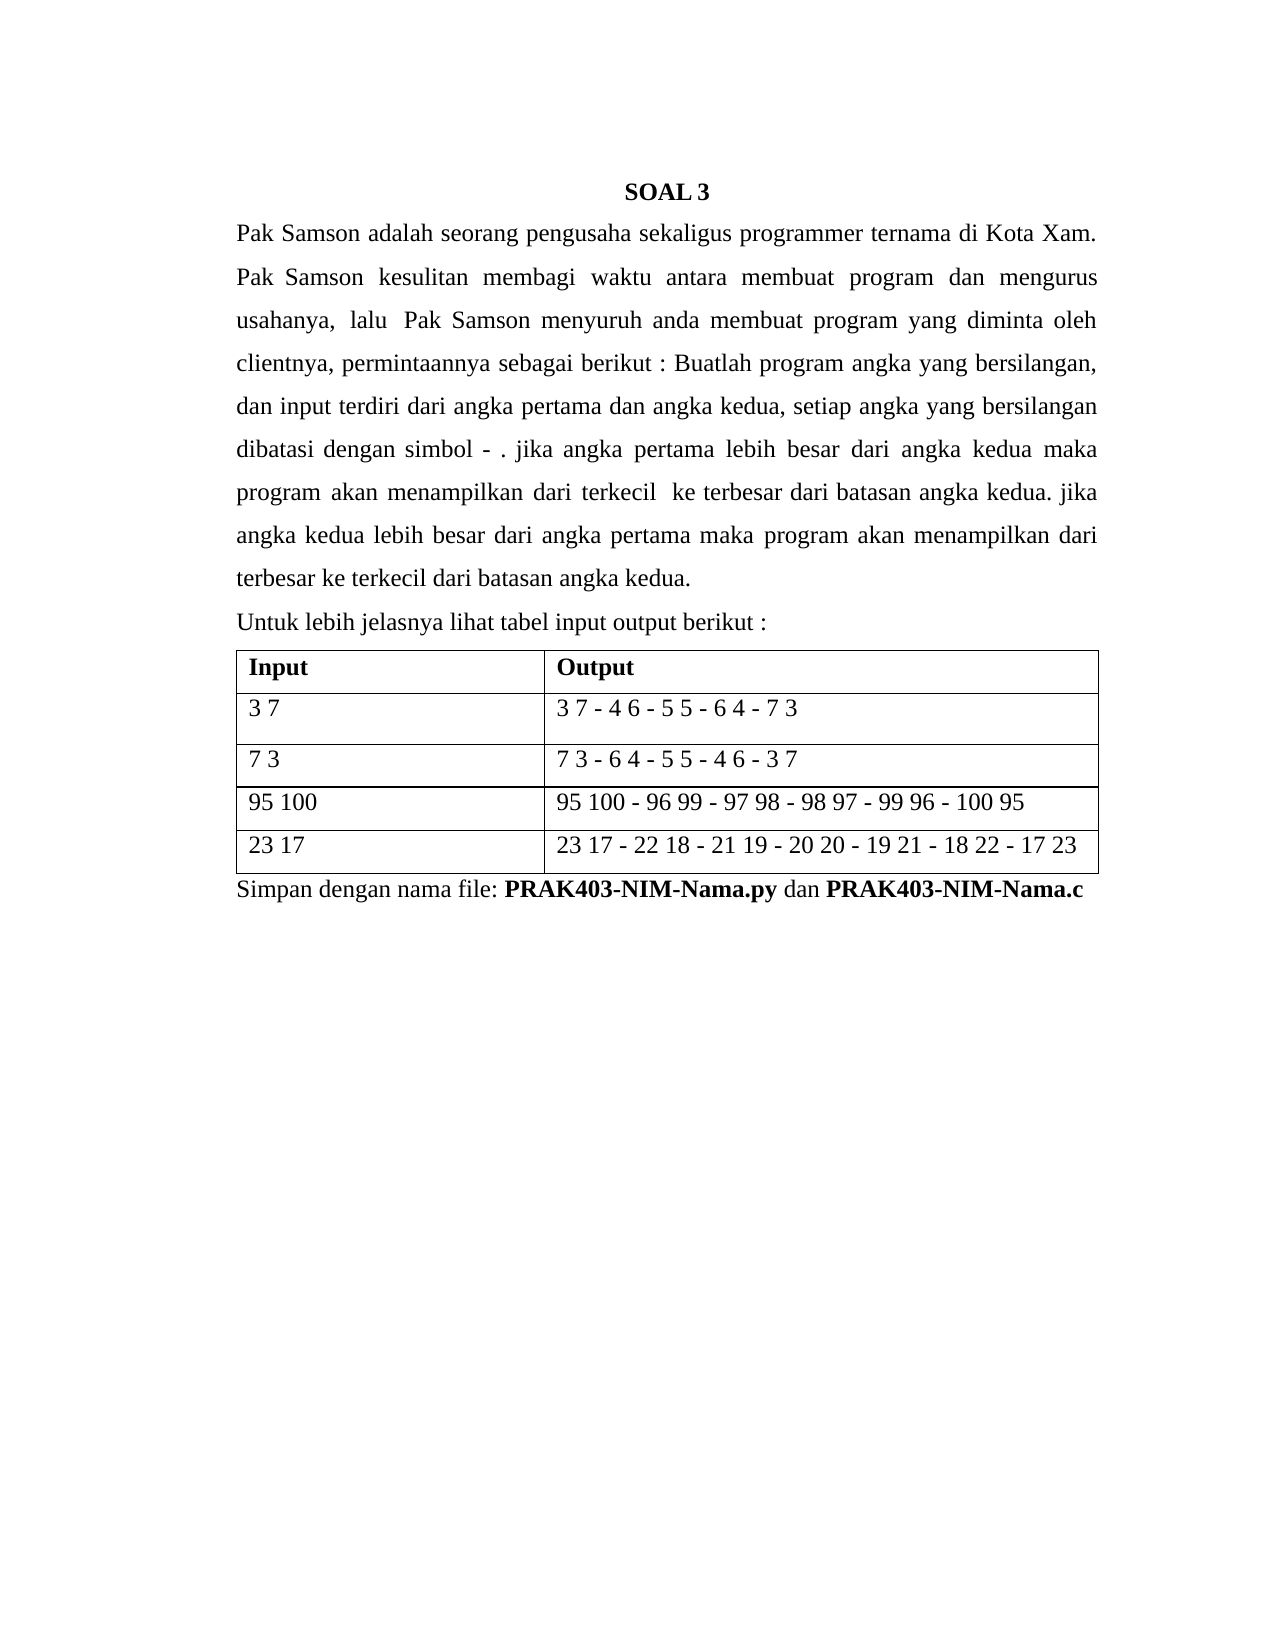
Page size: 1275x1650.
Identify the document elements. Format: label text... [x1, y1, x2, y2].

table_cell 7 3 - 6 4 - 5 5 - 4 6 - 3 7 [545, 745, 1098, 786]
table_cell 3 7 [237, 694, 544, 743]
subtitle SOAL 3 [236, 177, 1098, 206]
table_cell 7 3 [237, 745, 544, 786]
table_cell 3 7 - 4 6 - 5 5 - 6 4 - 7 3 [545, 694, 1098, 743]
table_header Input [237, 651, 544, 693]
text Pak Samson adalah seorang pengusaha sekaligus programmer ternama di Kota Xam. Pak Samson kesulitan membagi waktu antara membuat program dan mengurus usahanya, lalu Pak Samson menyuruh anda membuat program yang diminta oleh clientnya, permintaannya sebagai berikut : Buatlah program angka yang bersilangan, dan input terdiri dari angka pertama dan angka kedua, setiap angka yang bersilangan dibatasi dengan simbol - . jika angka pertama lebih besar dari angka kedua maka program akan menampilkan dari terkecil ke terbesar dari batasan angka kedua. jika angka kedua lebih besar dari angka pertama maka program akan menampilkan dari terbesar ke terkecil dari batasan angka kedua. [236, 218, 1098, 592]
table_cell 95 100 - 96 99 - 97 98 - 98 97 - 99 96 - 100 95 [545, 788, 1098, 829]
table_cell 95 100 [237, 788, 544, 829]
text Untuk lebih jelasnya lihat tabel input output berikut : [236, 607, 1098, 635]
text Simpan dengan nama file: PRAK403-NIM-Nama.py dan PRAK403-NIM-Nama.c [236, 874, 1098, 902]
table_cell 23 17 [237, 831, 544, 873]
table_header Output [545, 651, 1098, 693]
table_cell 23 17 - 22 18 - 21 19 - 20 20 - 19 21 - 18 22 - 17 23 [545, 831, 1098, 873]
